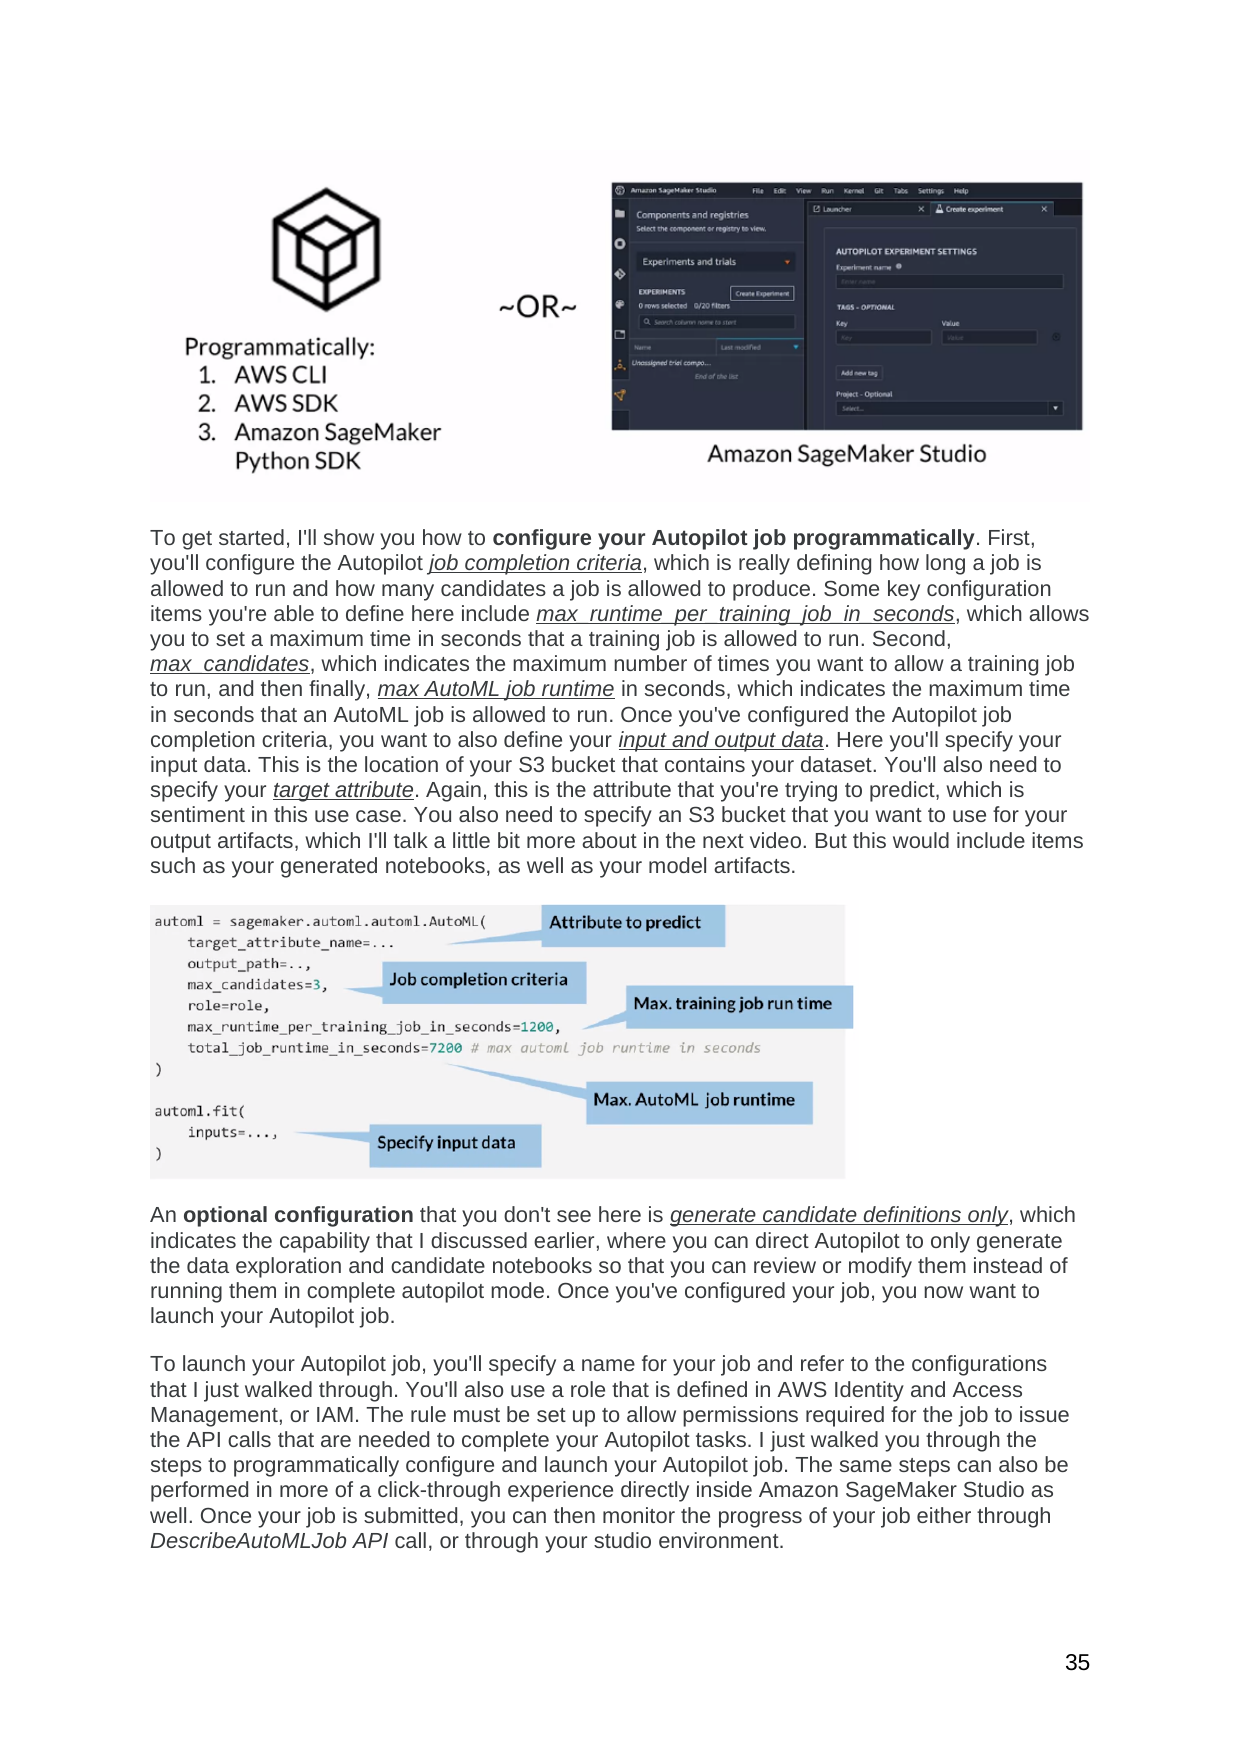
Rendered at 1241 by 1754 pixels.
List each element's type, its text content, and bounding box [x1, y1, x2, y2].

text To get started, I'll show you how to configure your Autopilot job programmatically. First, you'll configure the Autopilot job completion criteria, which is really defining how long a job is allowed to run and how many candidates a job is allowed to produce. Some key configuration items you're able to define here include max_runtime_per_training_job_in_seconds, which allows you to set a maximum time in seconds that a training job is allowed to run. Second, max_candidates, which indicates the maximum number of times you want to allow a training job to run, and then finally, max AutoML job runtime in seconds, which indicates the maximum time in seconds that an AutoML job is allowed to run. Once you've configured the Autopilot job completion criteria, you want to also define your input and output data. Here you'll specify your input data. This is the location of your S3 bucket that contains your dataset. You'll also need to specify your target attribute. Again, this is the attribute that you're trying to predict, which is sentiment in this use case. You also need to specify an S3 bucket that you want to use for your output artifacts, which I'll talk a little bit more about in the next video. But this would include items such as your generated notebooks, as well as your model artifacts. [150, 525, 1090, 878]
picture [150, 150, 1091, 502]
text To launch your Autopilot job, you'll specify a name for your job and refer to the configurations that I just walked through. You'll also use a role that is defined in AWS Identity and Access Management, or IAM. The rule must be set up to allow permissions required for the job to issue the API calls that are needed to complete your Autopilot tasks. I just walked you through the steps to programmatically configure and launch your Autopilot job. The same steps can also be performed in more of a click-through experience directly inside Amazon SageMaker Studio as well. Once your job is submitted, you can then monitor the progress of your job either through DescribeAutoMLJob API call, or through your studio environment. [150, 1351, 1090, 1553]
text An optional configuration that you don't see here is generate candidate definitions only, which indicates the capability that I discussed earlier, where you can direct Autopilot to only generate the data exploration and candidate notebooks so that you can review or modify them instead of running them in complete autopilot mode. Once you've configured your job, you now want to launch your Autopilot job. [150, 1202, 1090, 1328]
picture [150, 900, 859, 1180]
